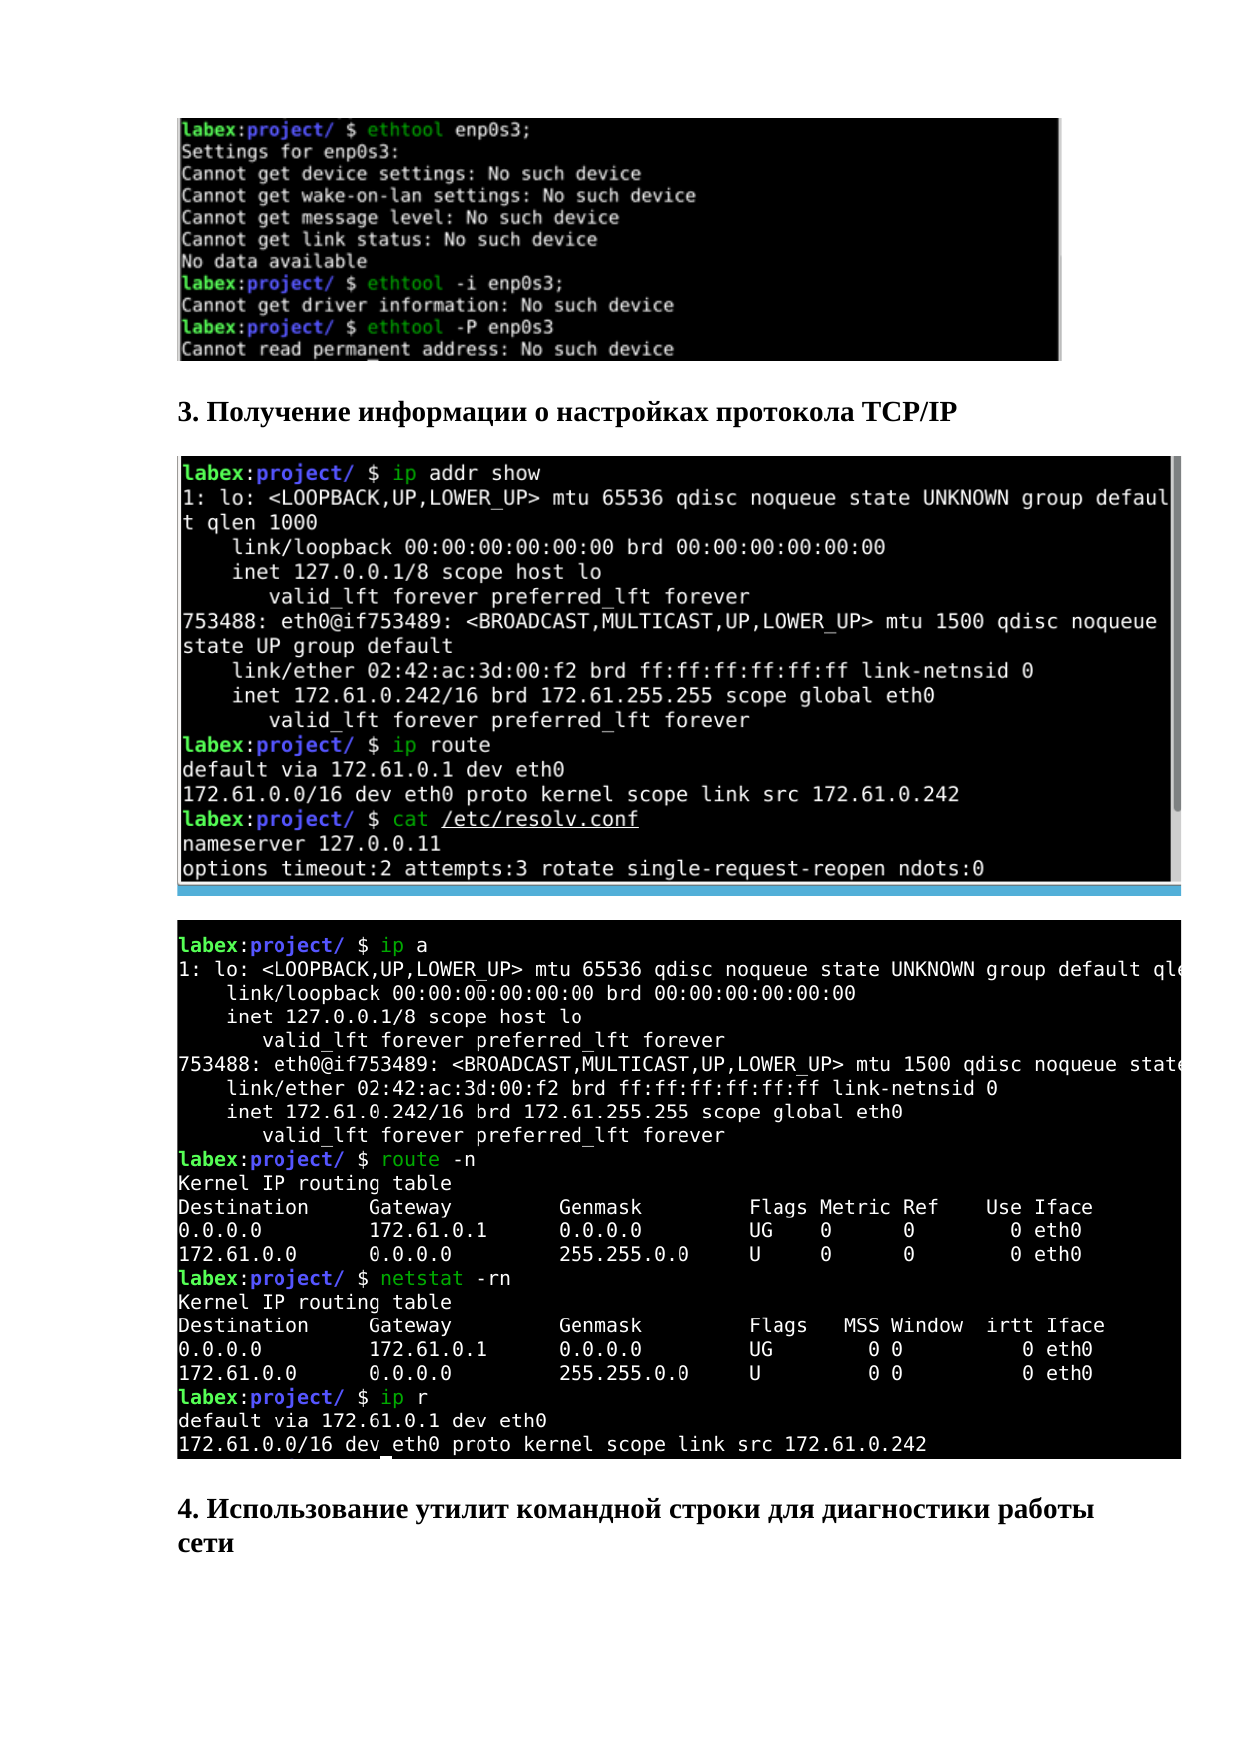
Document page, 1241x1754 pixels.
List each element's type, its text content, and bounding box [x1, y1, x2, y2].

picture [177, 118, 1062, 361]
picture [177, 920, 1182, 1459]
subtitle Получение информации о настройках протокола TCP/IP [177, 394, 1152, 427]
picture [177, 456, 1182, 896]
subtitle 4. Использование утилит командной строки для диагностики работы сети [177, 1492, 1152, 1559]
